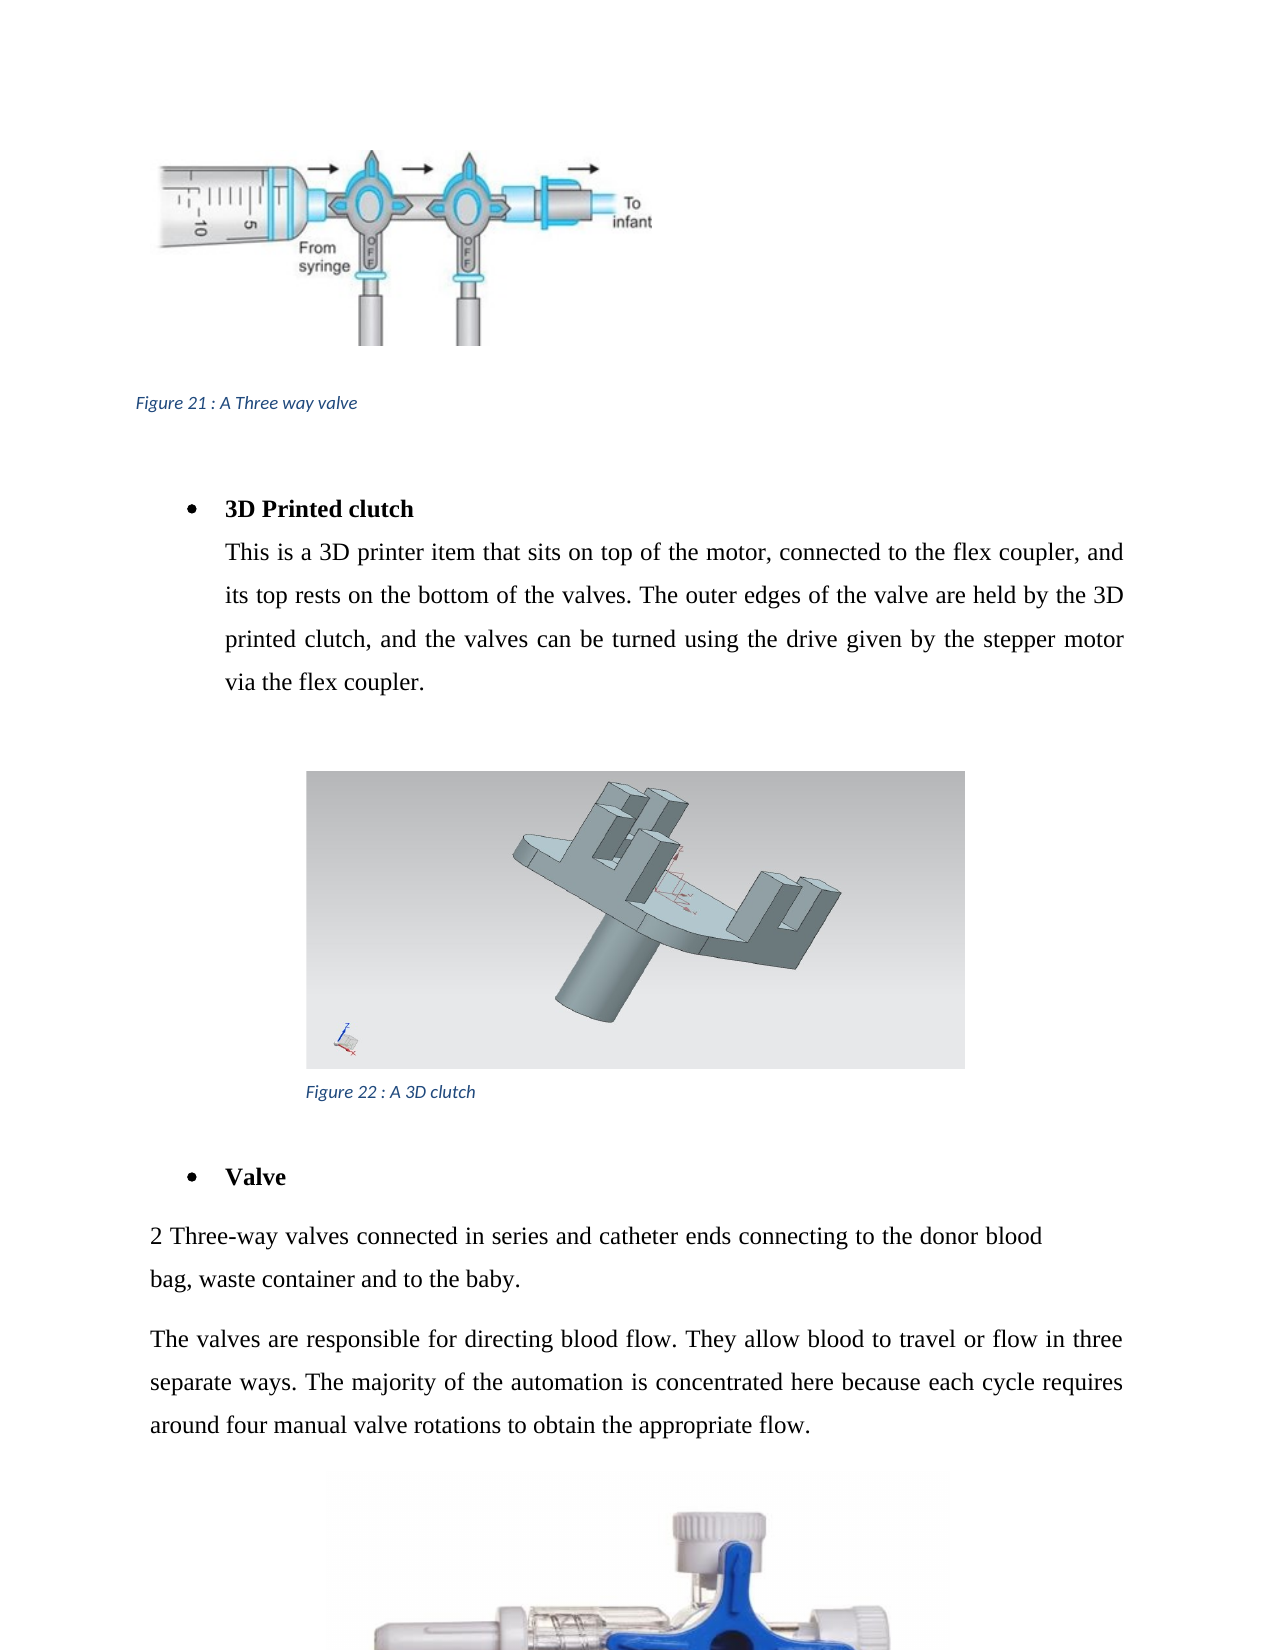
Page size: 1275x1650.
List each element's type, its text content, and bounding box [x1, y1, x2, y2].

text 2 Three-way valves connected in series and catheter ends connecting to the donor blood bag, waste container and to the baby. [150, 1221, 1044, 1293]
list This is a 3D printer item that sits on top of the motor, connected to the flex coupler, and its top rests on the bottom of the valves. The outer edges of the valve are held by the 3D printed clutch, and the valves can be turned using the drive given by the stepper motor via the flex coupler. [225, 537, 1125, 696]
picture [305, 771, 965, 1068]
picture [326, 1471, 949, 1650]
list 3D Printed clutch [187, 494, 1125, 523]
text The valves are responsible for directing blood flow. They allow blood to travel or flow in three separate ways. The majority of the automation is concentrated here because each cycle requires around four manual valve rotations to obtain the appropriate flow. [150, 1324, 1125, 1439]
list Valve [187, 1162, 1044, 1191]
picture [150, 150, 652, 346]
